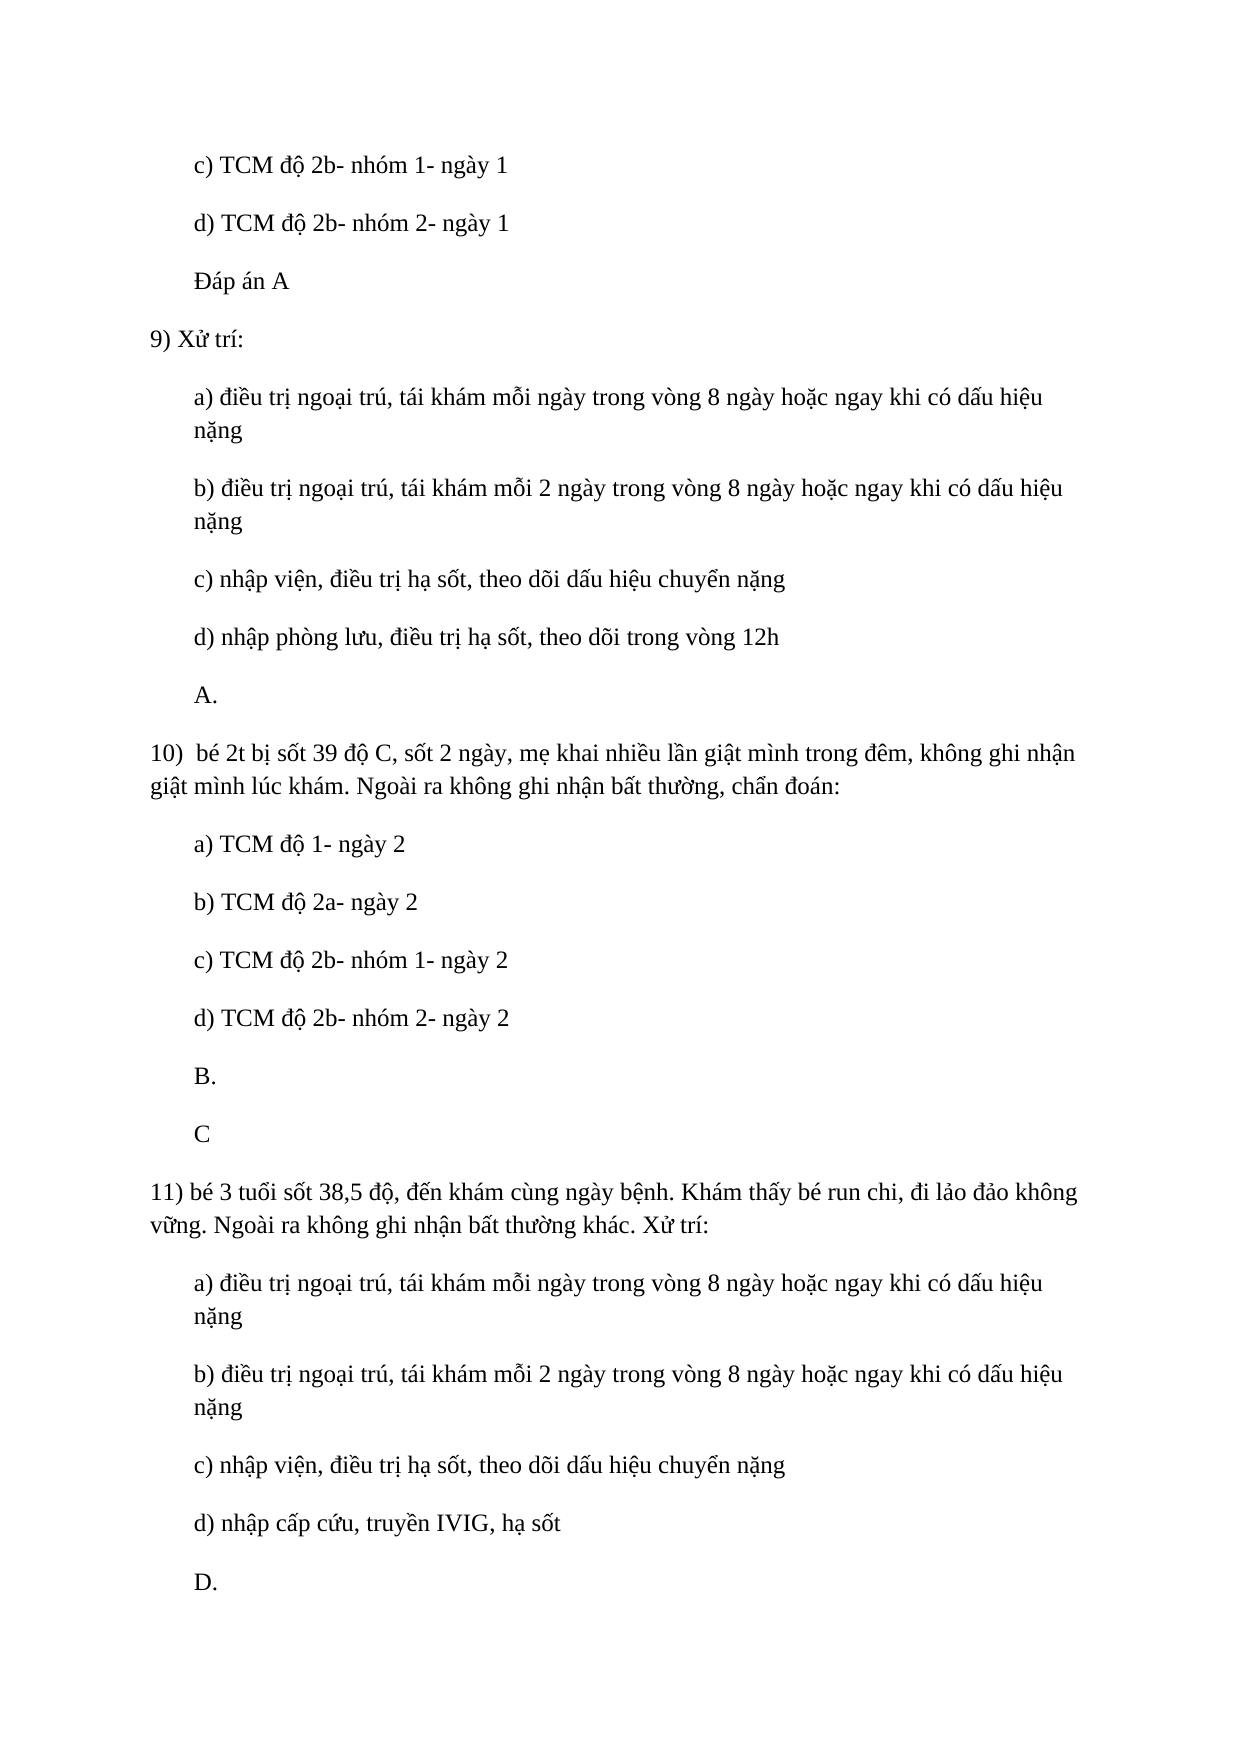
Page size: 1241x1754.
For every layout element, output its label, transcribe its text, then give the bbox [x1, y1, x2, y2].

text d) TCM độ 2b- nhóm 2- ngày 1 [194, 208, 1090, 237]
text B. [194, 1061, 1090, 1090]
text a) TCM độ 1- ngày 2 [194, 829, 1090, 858]
text A. [194, 680, 1090, 709]
text a) điều trị ngoại trú, tái khám mỗi ngày trong vòng 8 ngày hoặc ngay khi có dấu hiệu nặng [194, 382, 1090, 444]
text 11) bé 3 tuổi sốt 38,5 độ, đến khám cùng ngày bệnh. Khám thấy bé run chi, đi lảo đảo không vững. Ngoài ra không ghi nhận bất thường khác. Xử trí: [150, 1177, 1090, 1239]
text a) điều trị ngoại trú, tái khám mỗi ngày trong vòng 8 ngày hoặc ngay khi có dấu hiệu nặng [194, 1268, 1090, 1330]
text 9) Xử trí: [150, 324, 1090, 353]
text b) điều trị ngoại trú, tái khám mỗi 2 ngày trong vòng 8 ngày hoặc ngay khi có dấu hiệu nặng [194, 1359, 1090, 1421]
text D. [194, 1567, 1090, 1595]
text Đáp án A [194, 266, 1090, 295]
text C [194, 1119, 1090, 1148]
text d) nhập cấp cứu, truyền IVIG, hạ sốt [194, 1508, 1090, 1537]
text c) nhập viện, điều trị hạ sốt, theo dõi dấu hiệu chuyển nặng [194, 1451, 1090, 1479]
text b) TCM độ 2a- ngày 2 [194, 887, 1090, 916]
text d) nhập phòng lưu, điều trị hạ sốt, theo dõi trong vòng 12h [194, 622, 1090, 651]
text c) TCM độ 2b- nhóm 1- ngày 1 [194, 150, 1090, 179]
text 10) bé 2t bị sốt 39 độ C, sốt 2 ngày, mẹ khai nhiều lần giật mình trong đêm, không ghi nhận giật mình lúc khám. Ngoài ra không ghi nhận bất thường, chẩn đoán: [150, 738, 1090, 800]
text c) nhập viện, điều trị hạ sốt, theo dõi dấu hiệu chuyển nặng [194, 564, 1090, 593]
text b) điều trị ngoại trú, tái khám mỗi 2 ngày trong vòng 8 ngày hoặc ngay khi có dấu hiệu nặng [194, 473, 1090, 535]
text c) TCM độ 2b- nhóm 1- ngày 2 [194, 945, 1090, 974]
text d) TCM độ 2b- nhóm 2- ngày 2 [194, 1003, 1090, 1032]
